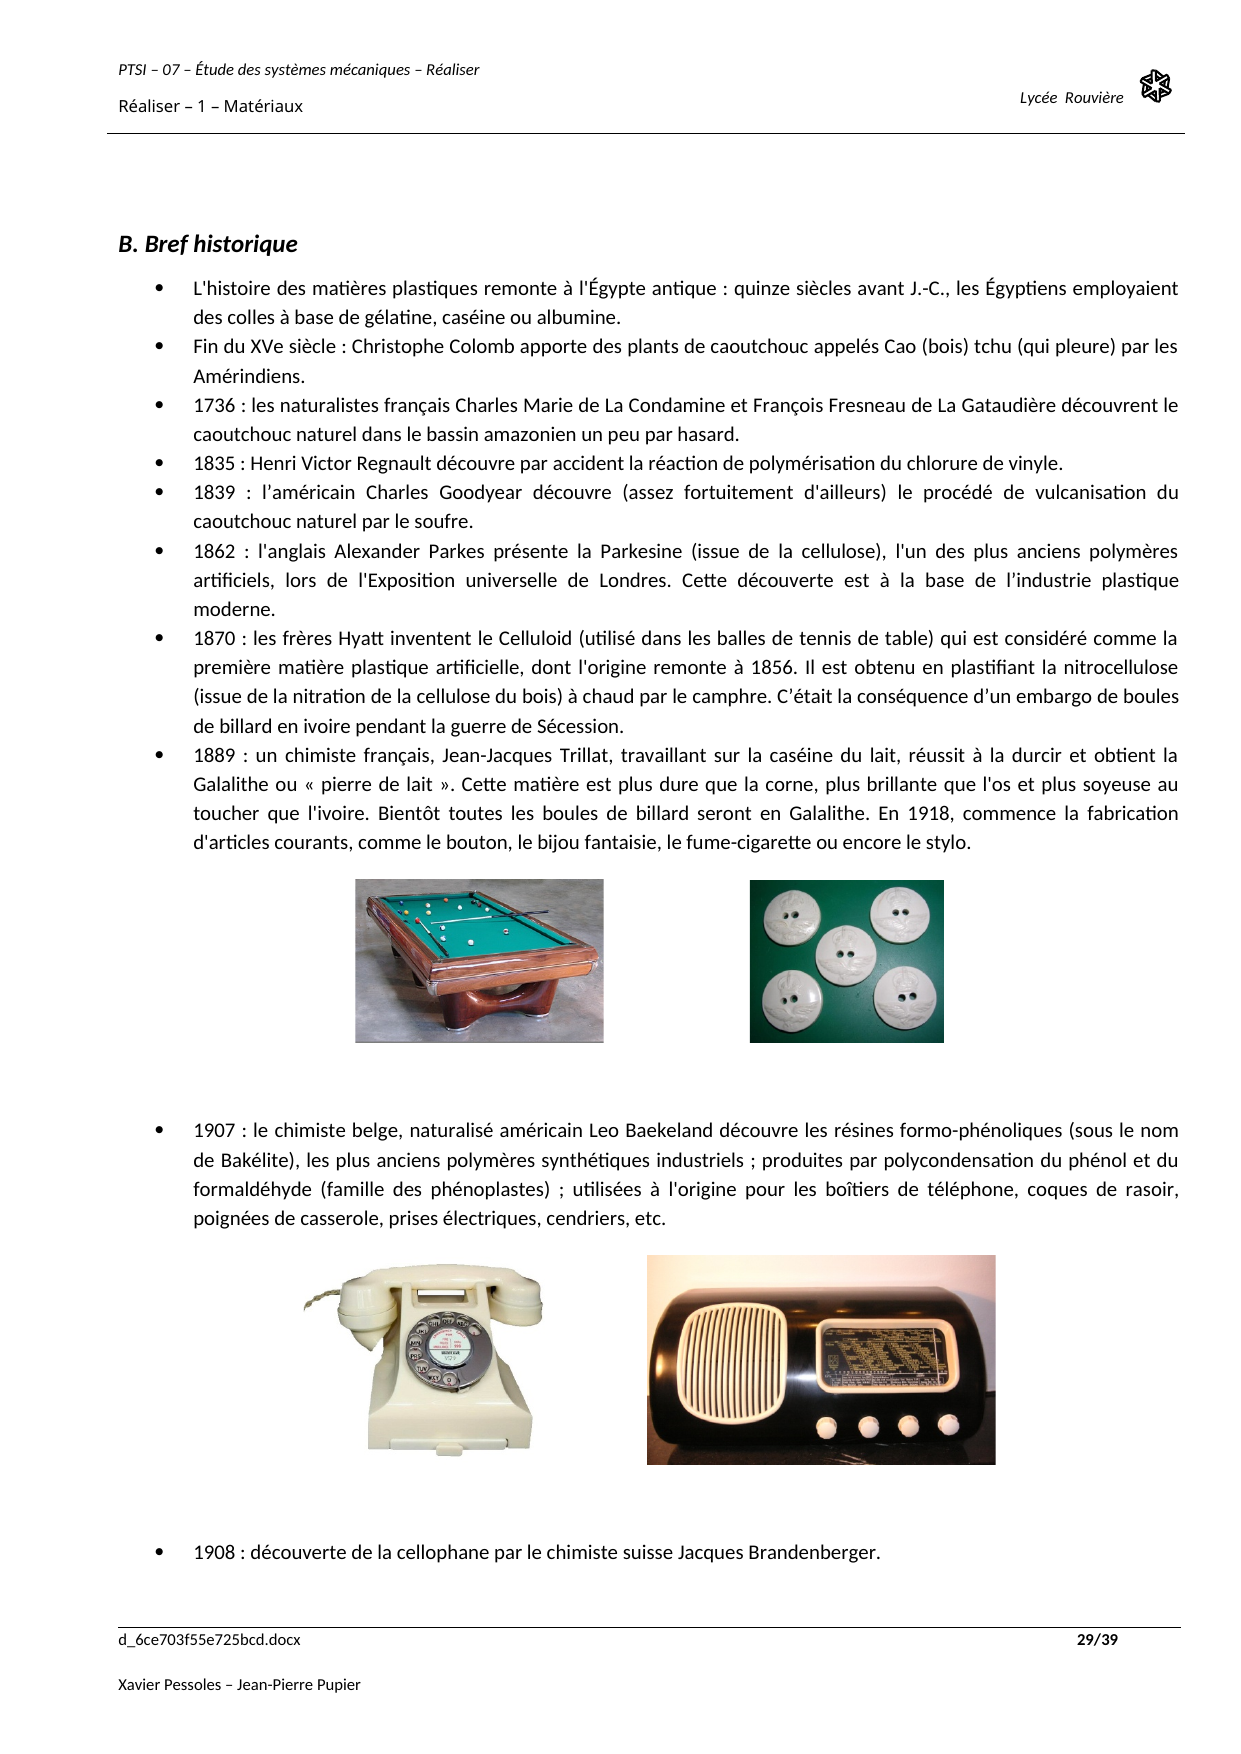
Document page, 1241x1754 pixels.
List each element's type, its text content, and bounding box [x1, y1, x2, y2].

list L'histoire des matières plastiques remonte à l'Égypte antique : quinze siècles avant J.-C., les Égyptiens employaient des colles à base de gélatine, caséine ou albumine. [156, 275, 1181, 330]
list 1862 : l'anglais Alexander Parkes présente la Parkesine (issue de la cellulose), l'un des plus anciens polymères artificiels, lors de l'Exposition universelle de Londres. Cette découverte est à la base de l’industrie plastique moderne. [156, 538, 1181, 622]
picture [355, 879, 604, 1043]
list 1736 : les naturalistes français Charles Marie de La Condamine et François Fresneau de La Gataudière découvrent le caoutchouc naturel dans le bassin amazonien un peu par hasard. [156, 392, 1181, 447]
subtitle Bref historique [118, 228, 1181, 258]
list 1907 : le chimiste belge, naturalisé américain Leo Baekeland découvre les résines formo-phénoliques (sous le nom de Bakélite), les plus anciens polymères synthétiques industriels ; produites par polycondensation du phénol et du formaldéhyde (famille des phénoplastes) ; utilisées à l'origine pour les boîtiers de téléphone, coques de rasoir, poignées de casserole, prises électriques, cendriers, etc. [156, 1118, 1181, 1231]
picture [303, 1257, 553, 1465]
list 1835 : Henri Victor Regnault découvre par accident la réaction de polymérisation du chlorure de vinyle. [156, 450, 1181, 476]
list 1889 : un chimiste français, Jean-Jacques Trillat, travaillant sur la caséine du lait, réussit à la durcir et obtient la Galalithe ou « pierre de lait ». Cette matière est plus dure que la corne, plus brillante que l'os et plus soyeuse au toucher que l'ivoire. Bientôt toutes les boules de billard seront en Galalithe. En 1918, commence la fabrication d'articles courants, comme le bouton, le bijou fantaisie, le fume-cigarette ou encore le stylo. [156, 742, 1181, 855]
picture [647, 1255, 996, 1465]
list 1870 : les frères Hyatt inventent le Celluloid (utilisé dans les balles de tennis de table) qui est considéré comme la première matière plastique artificielle, dont l'origine remonte à 1856. Il est obtenu en plastifiant la nitrocellulose (issue de la nitration de la cellulose du bois) à chaud par le camphre. C’était la conséquence d’un embargo de boules de billard en ivoire pendant la guerre de Sécession. [156, 625, 1181, 738]
list 1839 : l’américain Charles Goodyear découvre (assez fortuitement d'ailleurs) le procédé de vulcanisation du caoutchouc naturel par le soufre. [156, 479, 1181, 534]
picture [749, 880, 944, 1043]
list Fin du XVe siècle : Christophe Colomb apporte des plants de caoutchouc appelés Cao (bois) tchu (qui pleure) par les Amérindiens. [156, 334, 1181, 388]
list 1908 : découverte de la cellophane par le chimiste suisse Jacques Brandenberger. [156, 1539, 1181, 1565]
